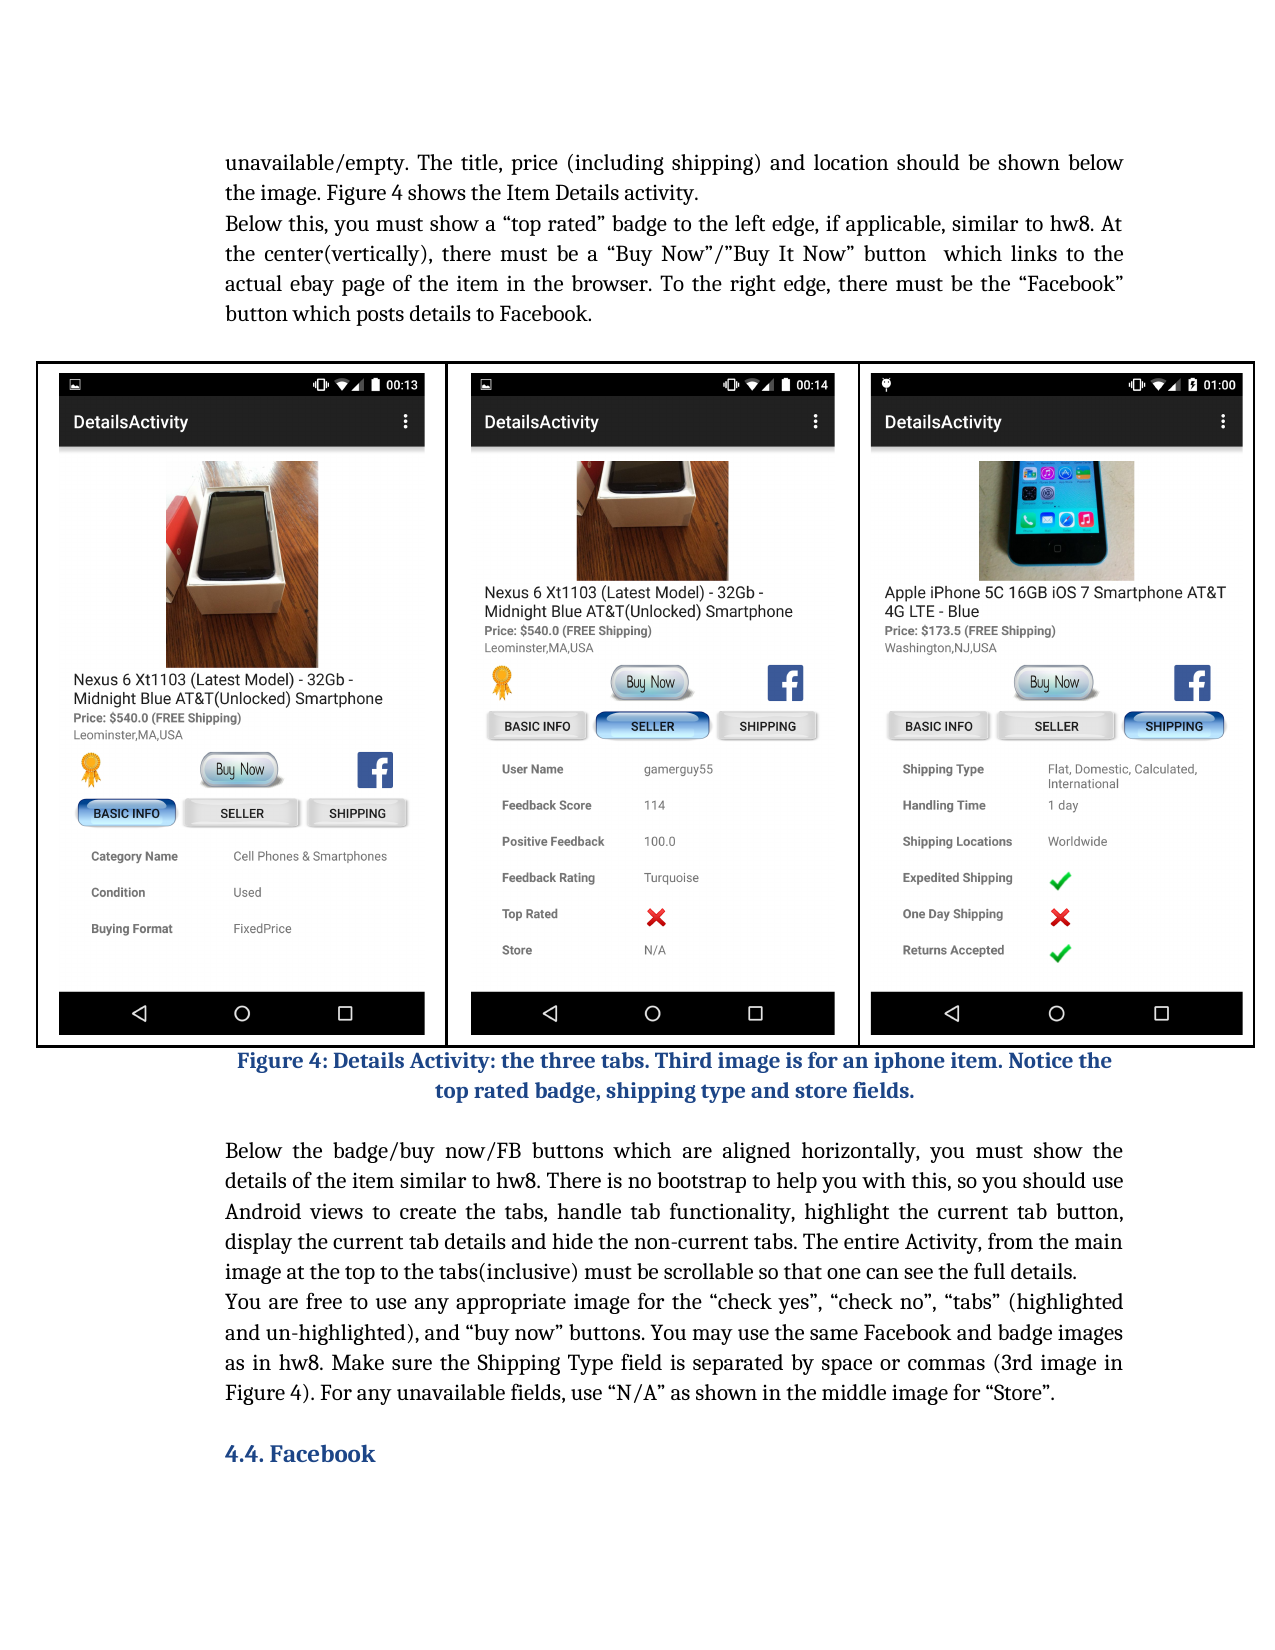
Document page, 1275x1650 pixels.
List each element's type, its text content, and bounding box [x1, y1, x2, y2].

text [225, 150, 1125, 207]
text Below this, you must show a “top rated” badge to the left edge, if applicable, similar to hw8. At the center(vertically), there must be a “Buy Now”/”Buy It Now” button which links to the actual ebay page of the item in the browser. To the right edge, there must be the “Facebook” button which posts details to Facebook. [225, 210, 1125, 327]
picture [59, 373, 425, 1035]
text Figure 4: Details Activity: the three tabs. Third image is for an iphone item. Notice the top rated badge, shipping type and store fields. [225, 1048, 1125, 1104]
text 4.4. Facebook [225, 1440, 1125, 1469]
table_header [860, 364, 1253, 1045]
picture [870, 373, 1243, 1035]
text You are free to use any appropriate image for the “check yes”, “check no”, “tabs” (highlighted and un-highlighted), and “buy now” buttons. You may use the same Facebook and badge images as in hw8. Make sure the Shipping Type field is separated by space or commas (3rd image in Figure 4). For any unavailable fields, use “N/A” as shown in the middle image for “Store”. [225, 1289, 1125, 1406]
text Below the badge/buy now/FB buttons which are aligned horizontally, you must show the details of the item similar to hw8. There is no bootstrap to help you with this, so you should use Android views to create the tabs, handle tab functionality, highlight the current tab button, display the current tab details and hide the non-current tabs. The entire Activity, from the main image at the top to the tabs(inclusive) must be scrollable so that one can see the full details. [225, 1138, 1125, 1285]
table_header [448, 364, 858, 1045]
table_header [38, 364, 445, 1045]
picture [471, 373, 835, 1035]
